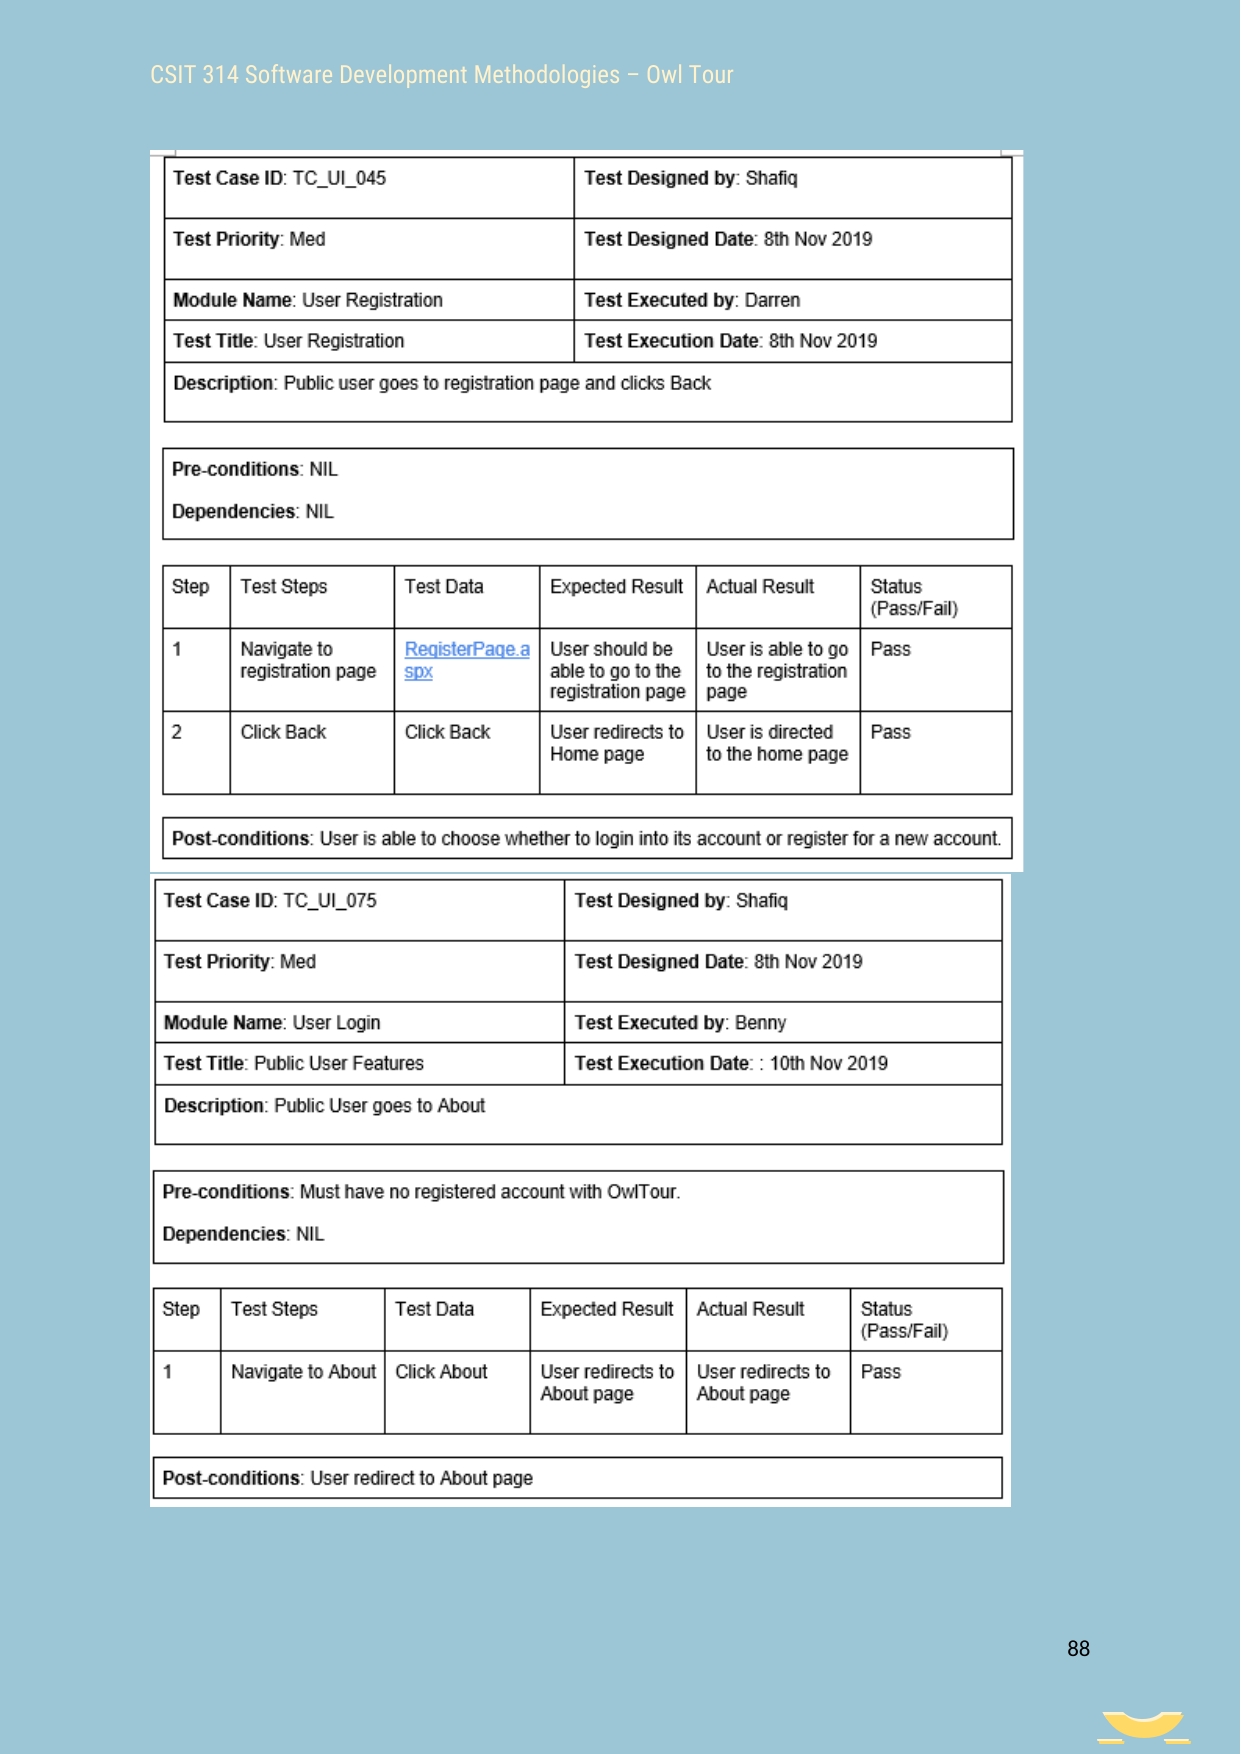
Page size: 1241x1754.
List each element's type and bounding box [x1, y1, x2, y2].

picture [150, 150, 1024, 872]
picture [150, 874, 1011, 1507]
